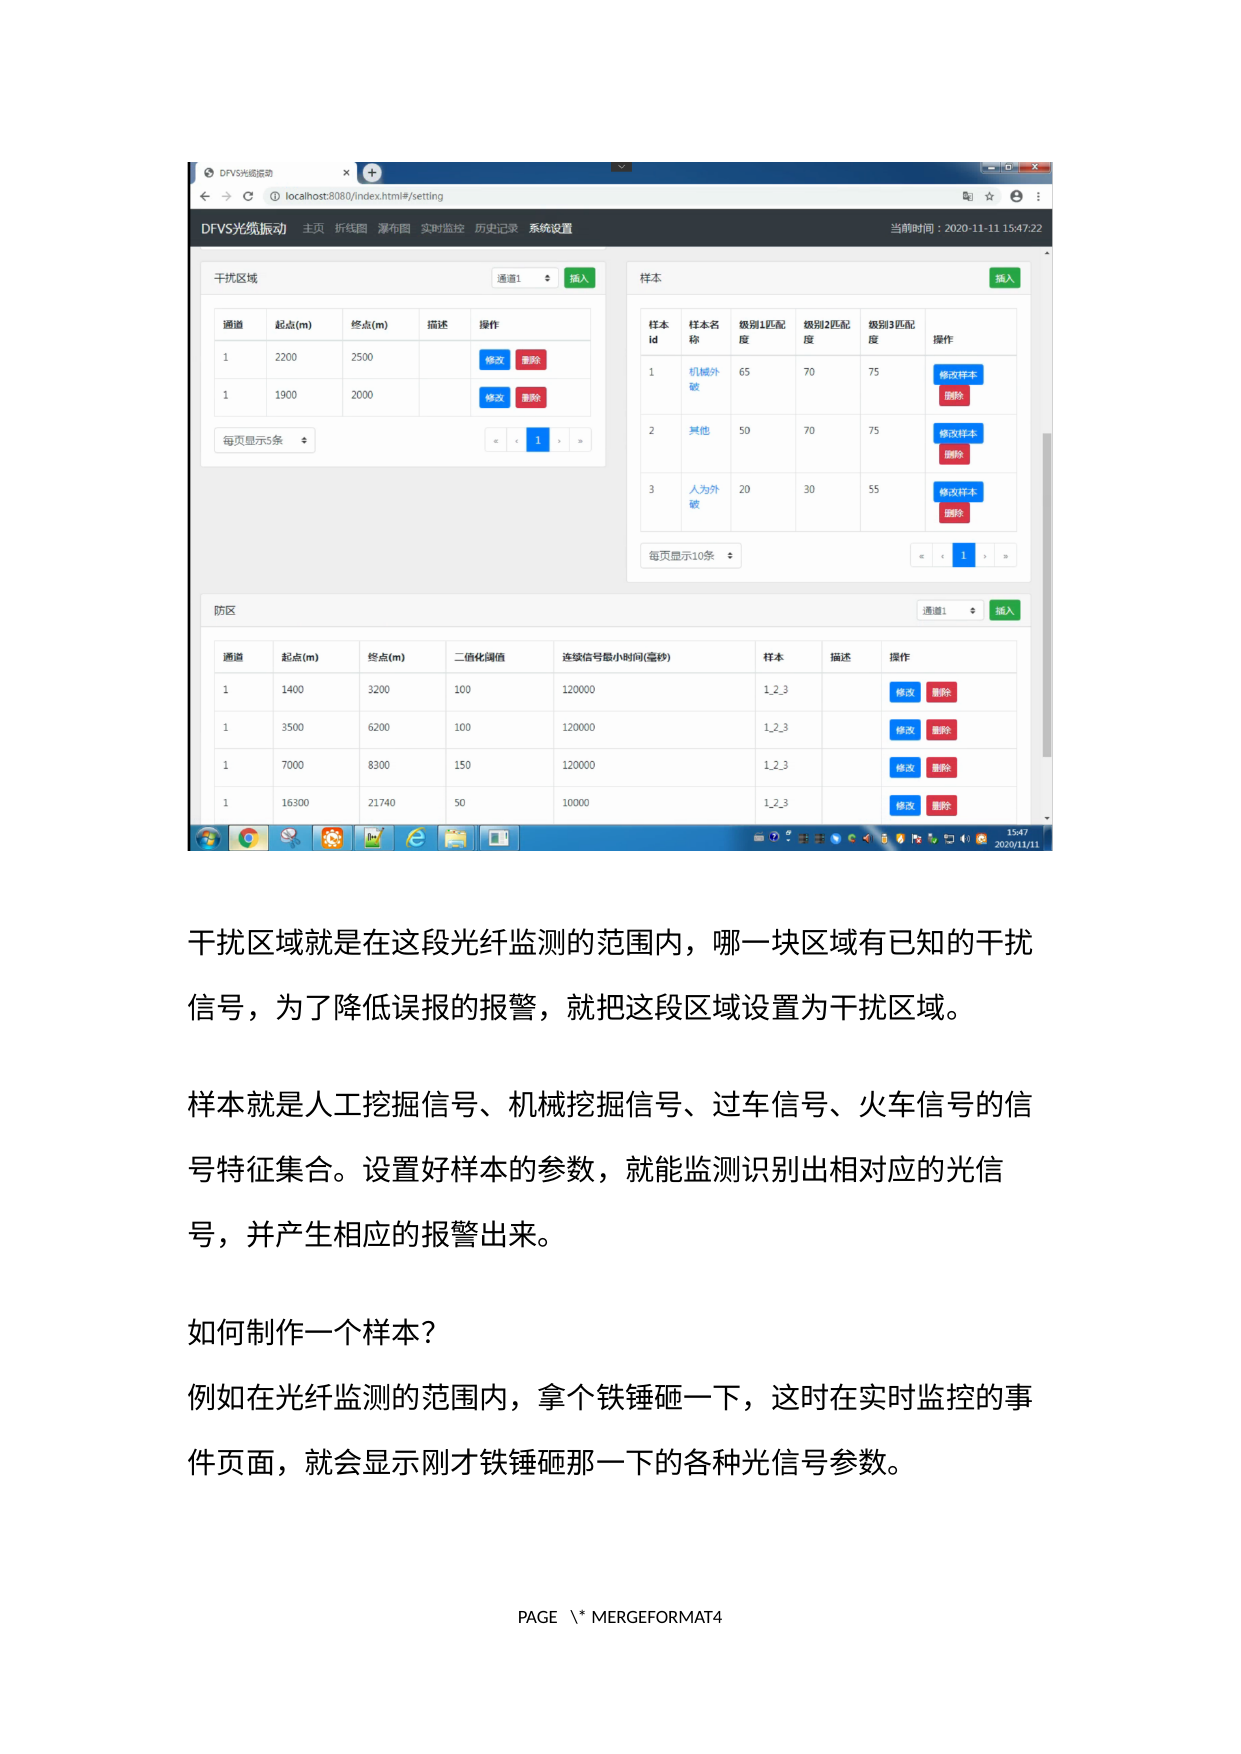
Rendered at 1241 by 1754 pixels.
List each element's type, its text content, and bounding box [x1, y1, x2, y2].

list 例如在光纤监测的范围内，拿个铁锤砸一下，这时在实时监控的事件页面，就会显示刚才铁锤砸那一下的各种光信号参数。 [187, 1364, 1053, 1494]
picture [187, 162, 1053, 851]
list 干扰区域就是在这段光纤监测的范围内，哪一块区域有已知的干扰信号，为了降低误报的报警，就把这段区域设置为干扰区域。 [187, 909, 1053, 1039]
list 样本就是人工挖掘信号、机械挖掘信号、过车信号、火车信号的信号特征集合。设置好样本的参数，就能监测识别出相对应的光信号，并产生相应的报警出来。 [187, 1072, 1053, 1267]
list 如何制作一个样本？ [187, 1299, 1053, 1364]
